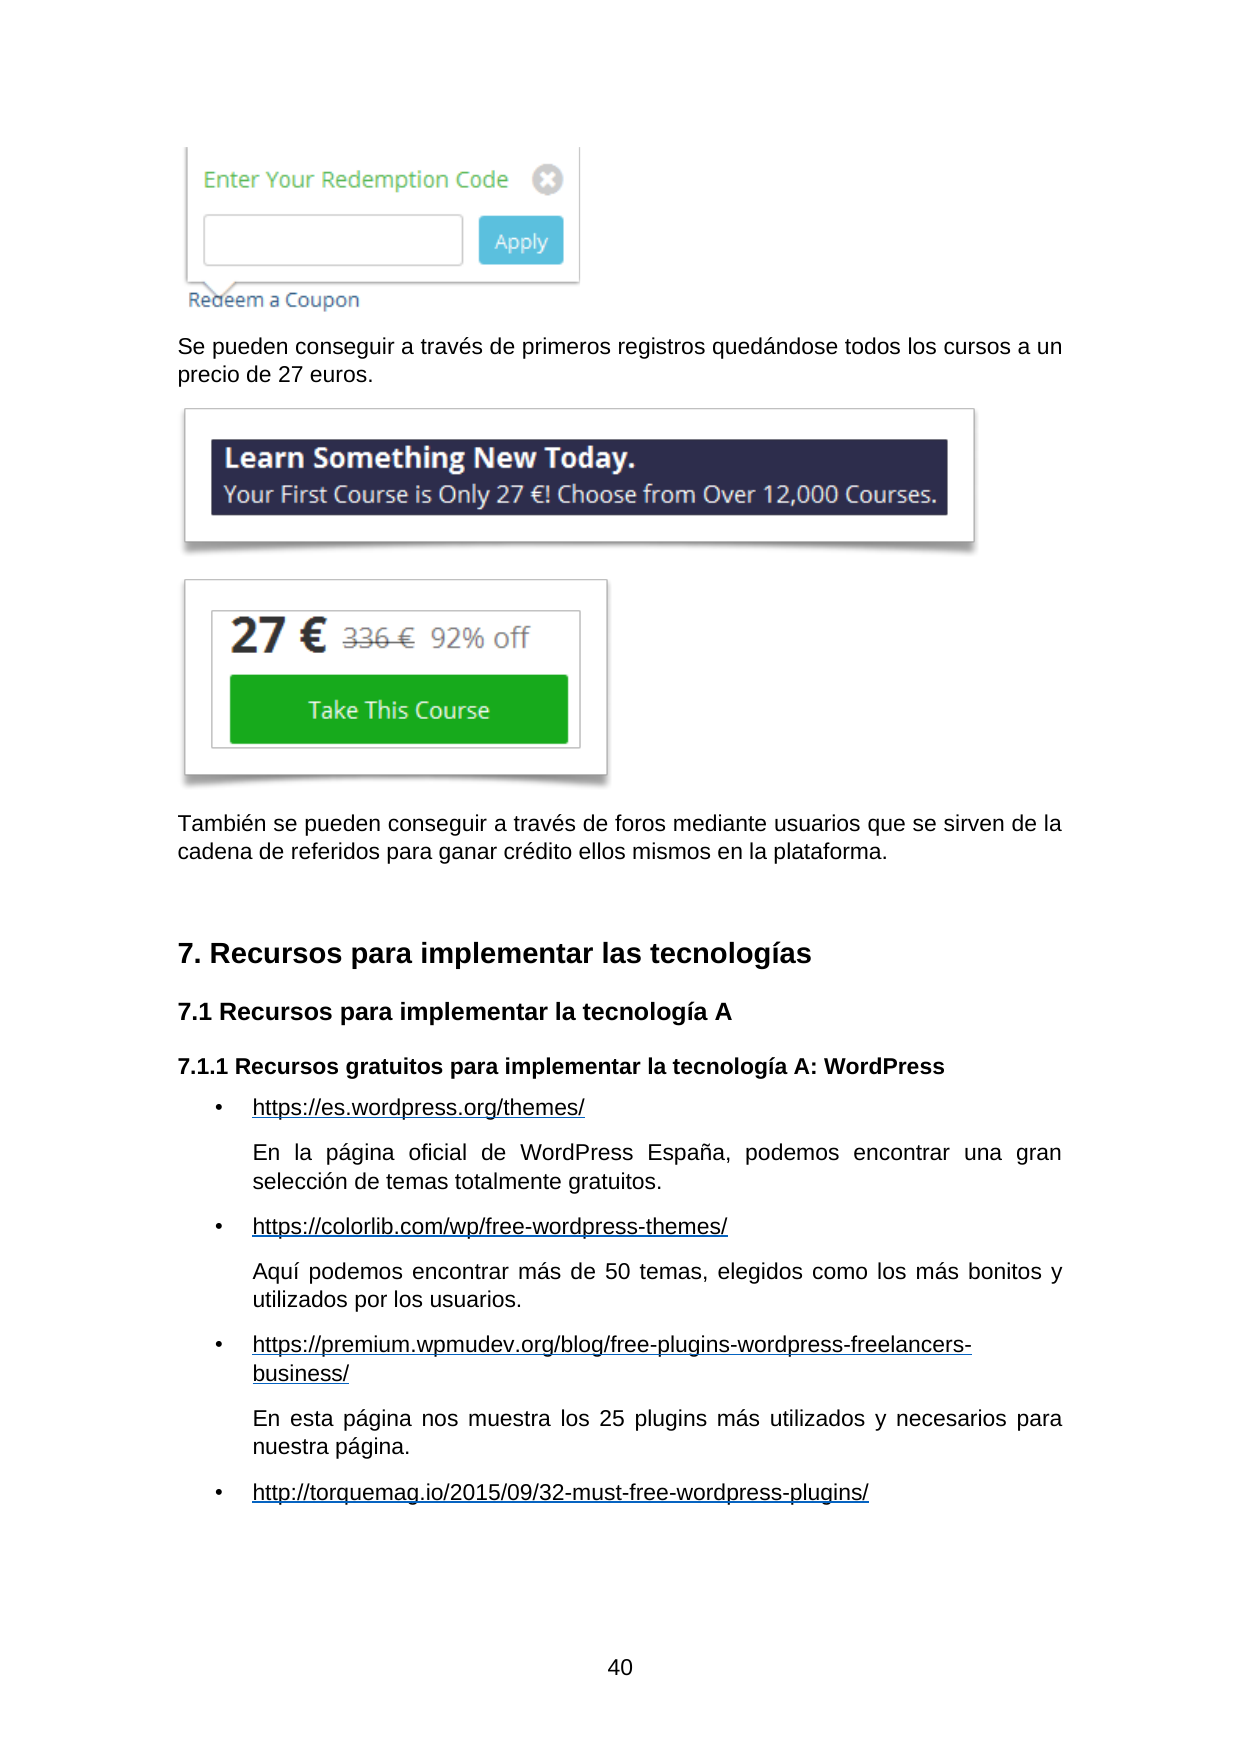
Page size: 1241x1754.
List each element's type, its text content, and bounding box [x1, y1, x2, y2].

text En esta página nos muestra los 25 plugins más utilizados y necesarios para nuestra página. [252, 1405, 1063, 1460]
subtitle 7.1.1 Recursos gratuitos para implementar la tecnología A: WordPress [177, 1053, 1063, 1079]
text En la página oficial de WordPress España, podemos encontrar una gran selección de temas totalmente gratuitos. [252, 1139, 1063, 1194]
picture [177, 147, 581, 315]
list https://colorlib.com/wp/free-wordpress-themes/ [215, 1213, 1063, 1239]
text Aquí podemos encontrar más de 50 temas, elegidos como los más bonitos y utilizados por los usuarios. [252, 1258, 1063, 1313]
picture [177, 405, 983, 559]
subtitle 7. Recursos para implementar las tecnologías [177, 936, 1063, 969]
picture [177, 576, 618, 792]
text También se pueden conseguir a través de foros mediante usuarios que se sirven de la cadena de referidos para ganar crédito ellos mismos en la plataforma. [177, 810, 1063, 864]
list http://torquemag.io/2015/09/32-must-free-wordpress-plugins/ [215, 1478, 1063, 1505]
list https://premium.wpmudev.org/blog/free-plugins-wordpress-freelancers-business/ [215, 1331, 1063, 1386]
list https://es.wordpress.org/themes/ [215, 1094, 1063, 1120]
subtitle 7.1 Recursos para implementar la tecnología A [177, 997, 1063, 1026]
text Se pueden conseguir a través de primeros registros quedándose todos los cursos a un precio de 27 euros. [177, 333, 1063, 387]
